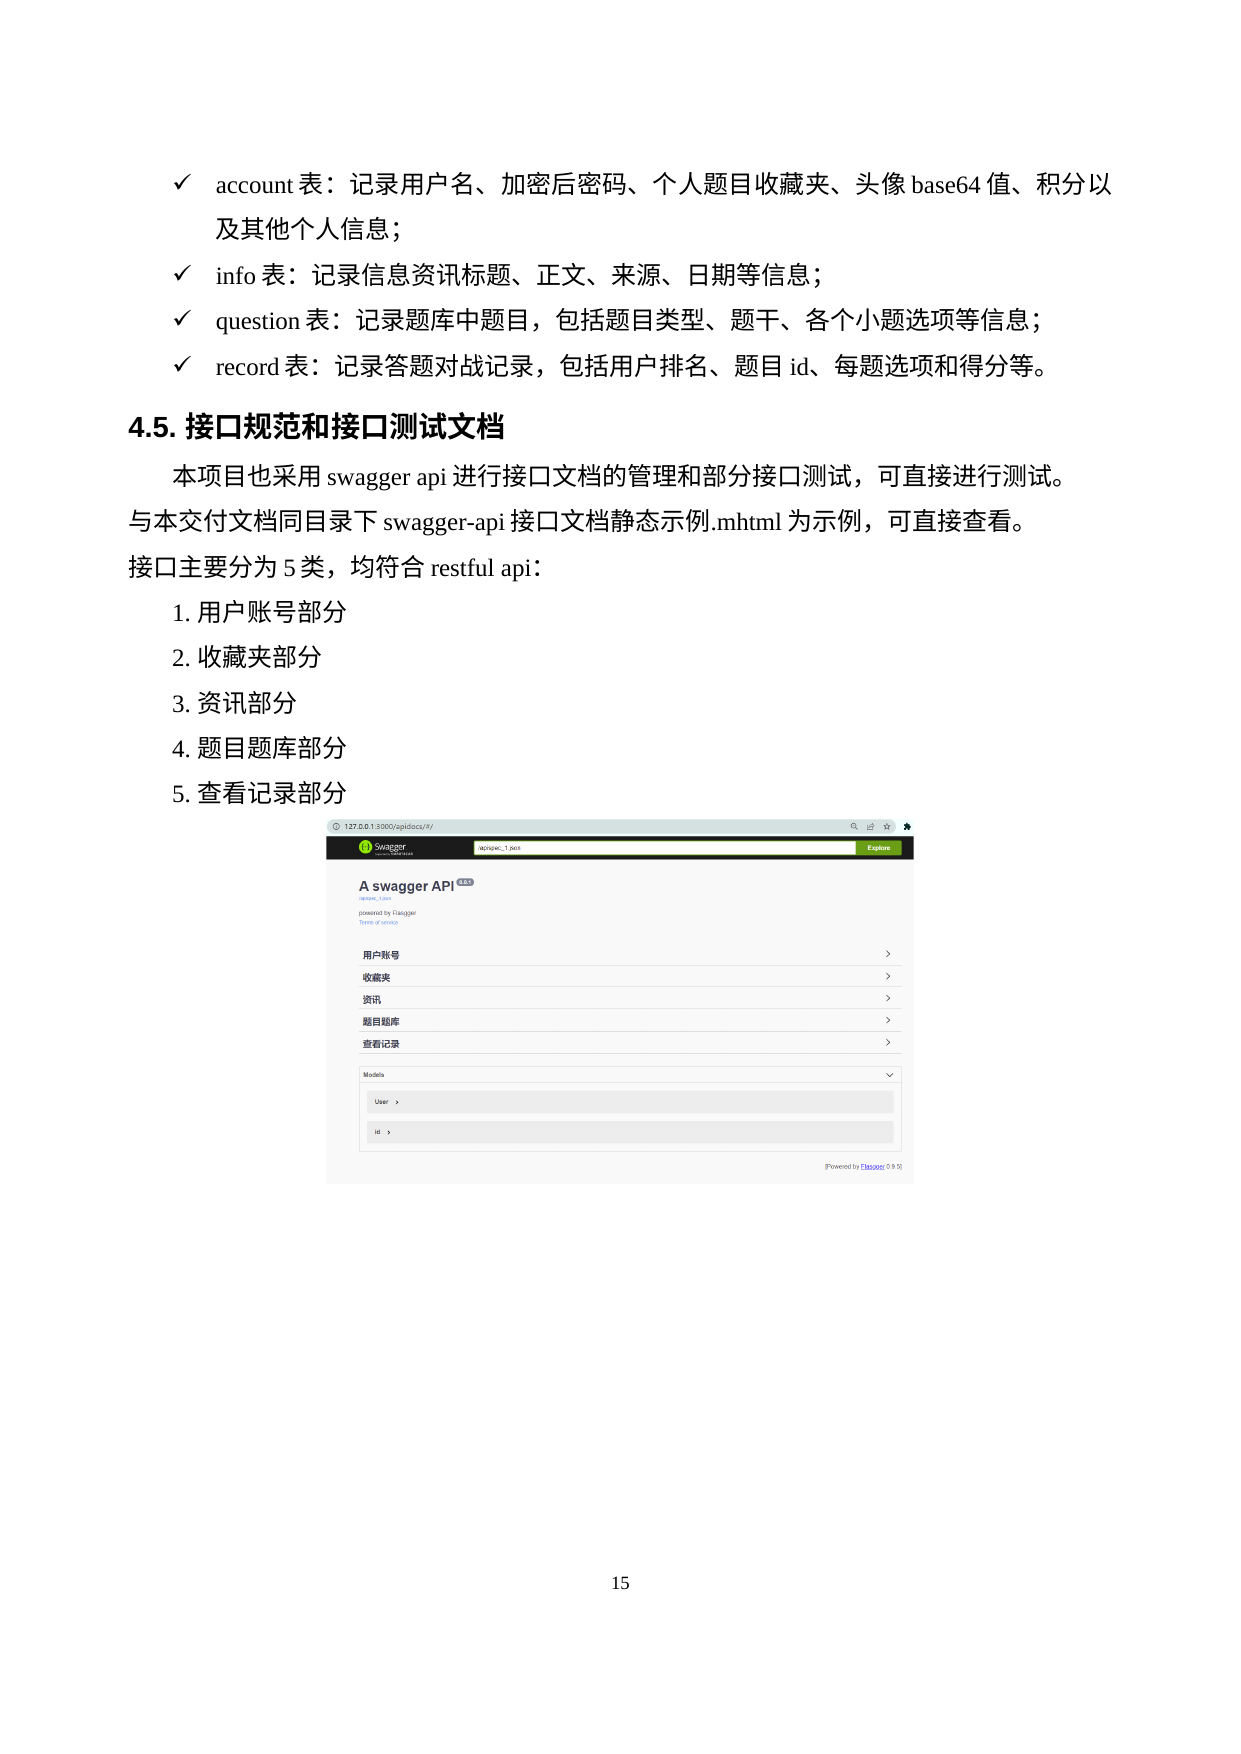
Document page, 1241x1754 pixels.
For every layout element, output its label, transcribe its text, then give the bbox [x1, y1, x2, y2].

list 收藏夹部分 [172, 638, 1112, 674]
picture [326, 819, 914, 1184]
list 资讯部分 [172, 683, 1112, 719]
subtitle 4.5. 接口规范和接口测试文档 [128, 404, 1112, 446]
text 本项目也采用swagger api进行接口文档的管理和部分接口测试，可直接进行测试。 [128, 457, 1112, 493]
list 查看记录部分 [172, 774, 1112, 810]
list info表：记录信息资讯标题、正文、来源、日期等信息； [172, 255, 1112, 292]
list 题目题库部分 [172, 728, 1112, 765]
text 与本交付文档同目录下swagger-api接口文档静态示例.mhtml为示例，可直接查看。 [128, 502, 1112, 538]
list 用户账号部分 [172, 592, 1112, 629]
list account表：记录用户名、加密后密码、个人题目收藏夹、头像base64值、积分以及其他个人信息； [172, 165, 1112, 246]
list record表：记录答题对战记录，包括用户排名、题目id、每题选项和得分等。 [172, 346, 1112, 382]
text 接口主要分为5类，均符合restful api： [128, 547, 1112, 583]
list question表：记录题库中题目，包括题目类型、题干、各个小题选项等信息； [172, 301, 1112, 337]
